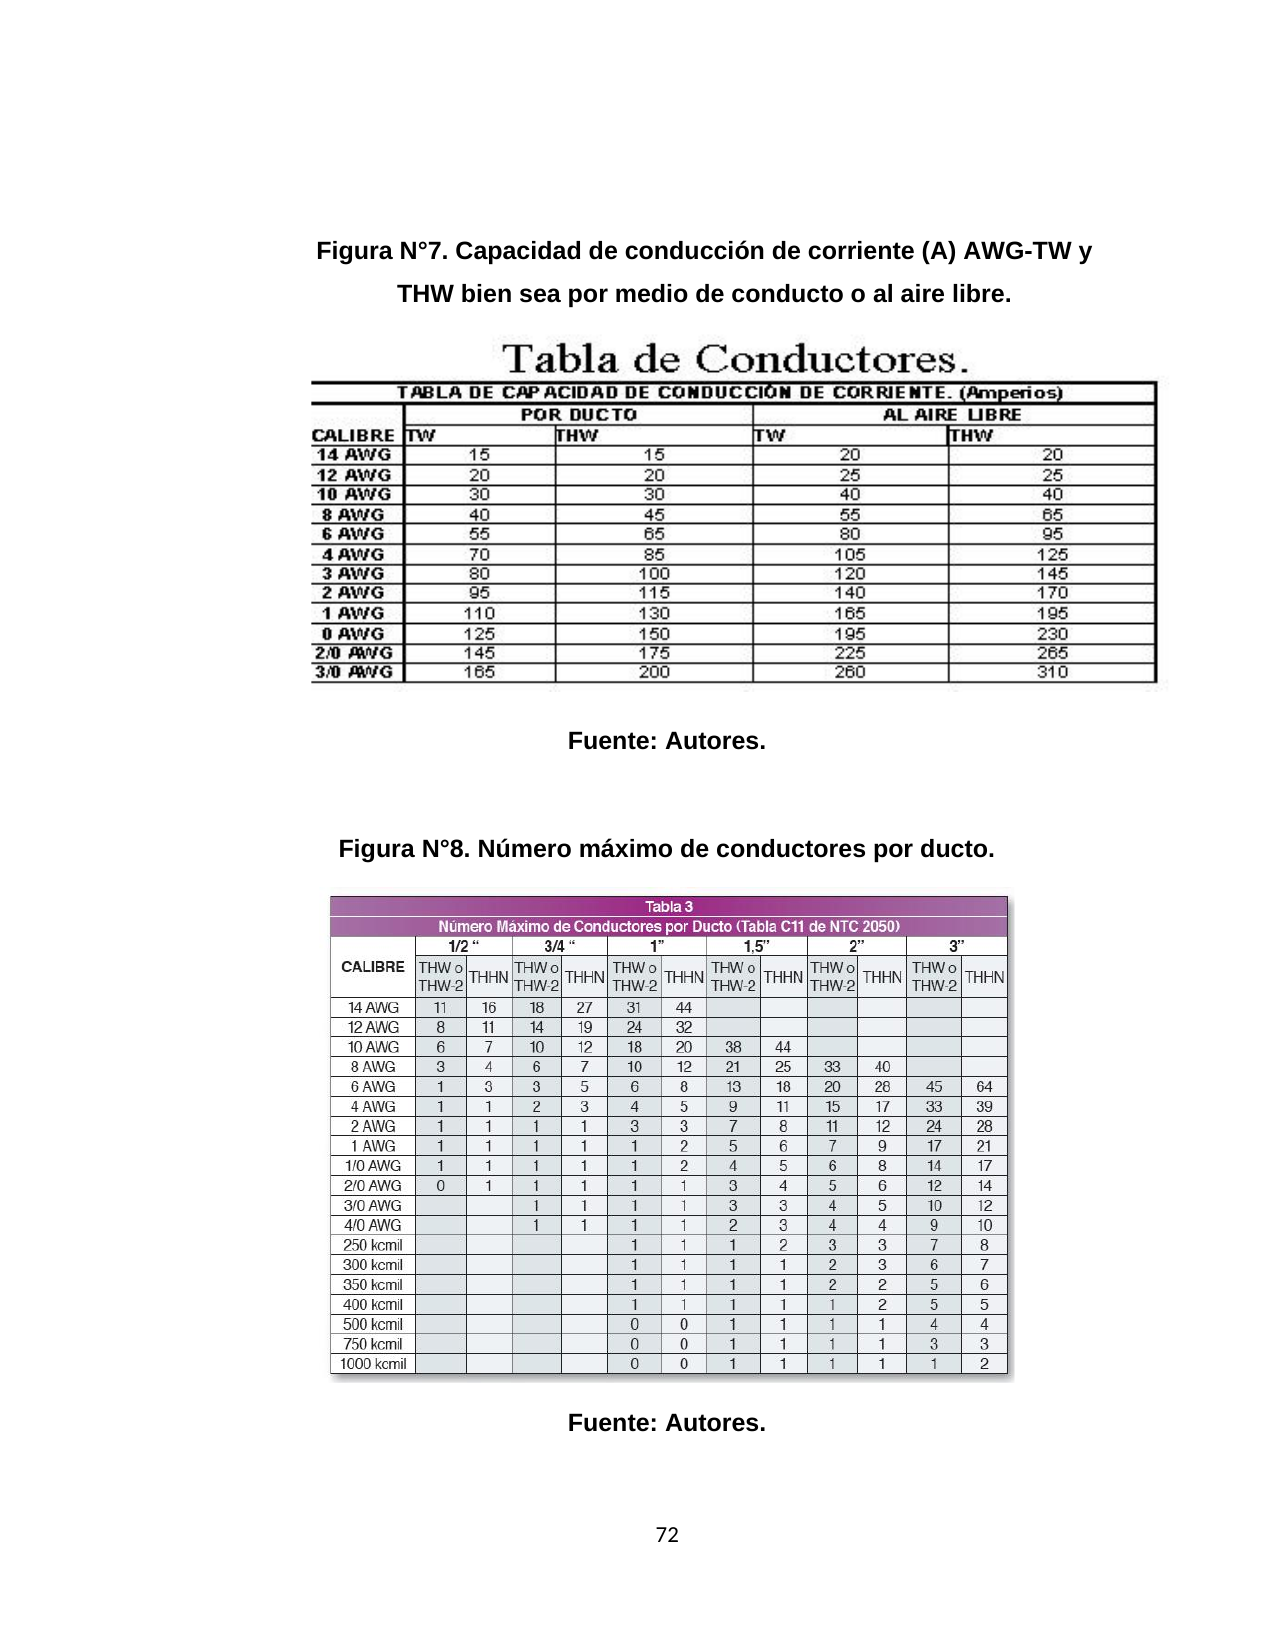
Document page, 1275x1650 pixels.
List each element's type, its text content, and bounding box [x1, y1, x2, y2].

text Figura N°8. Número máximo de conductores por ducto. [236, 834, 1098, 863]
picture [311, 322, 1170, 692]
list Figura N°7. Capacidad de conducción de corriente (A) AWG-TW y THW bien sea por medio de conducto o al aire libre. [311, 236, 1098, 322]
text Fuente: Autores. [236, 1407, 1098, 1436]
text Fuente: Autores. [236, 726, 1098, 755]
picture [319, 887, 1015, 1383]
